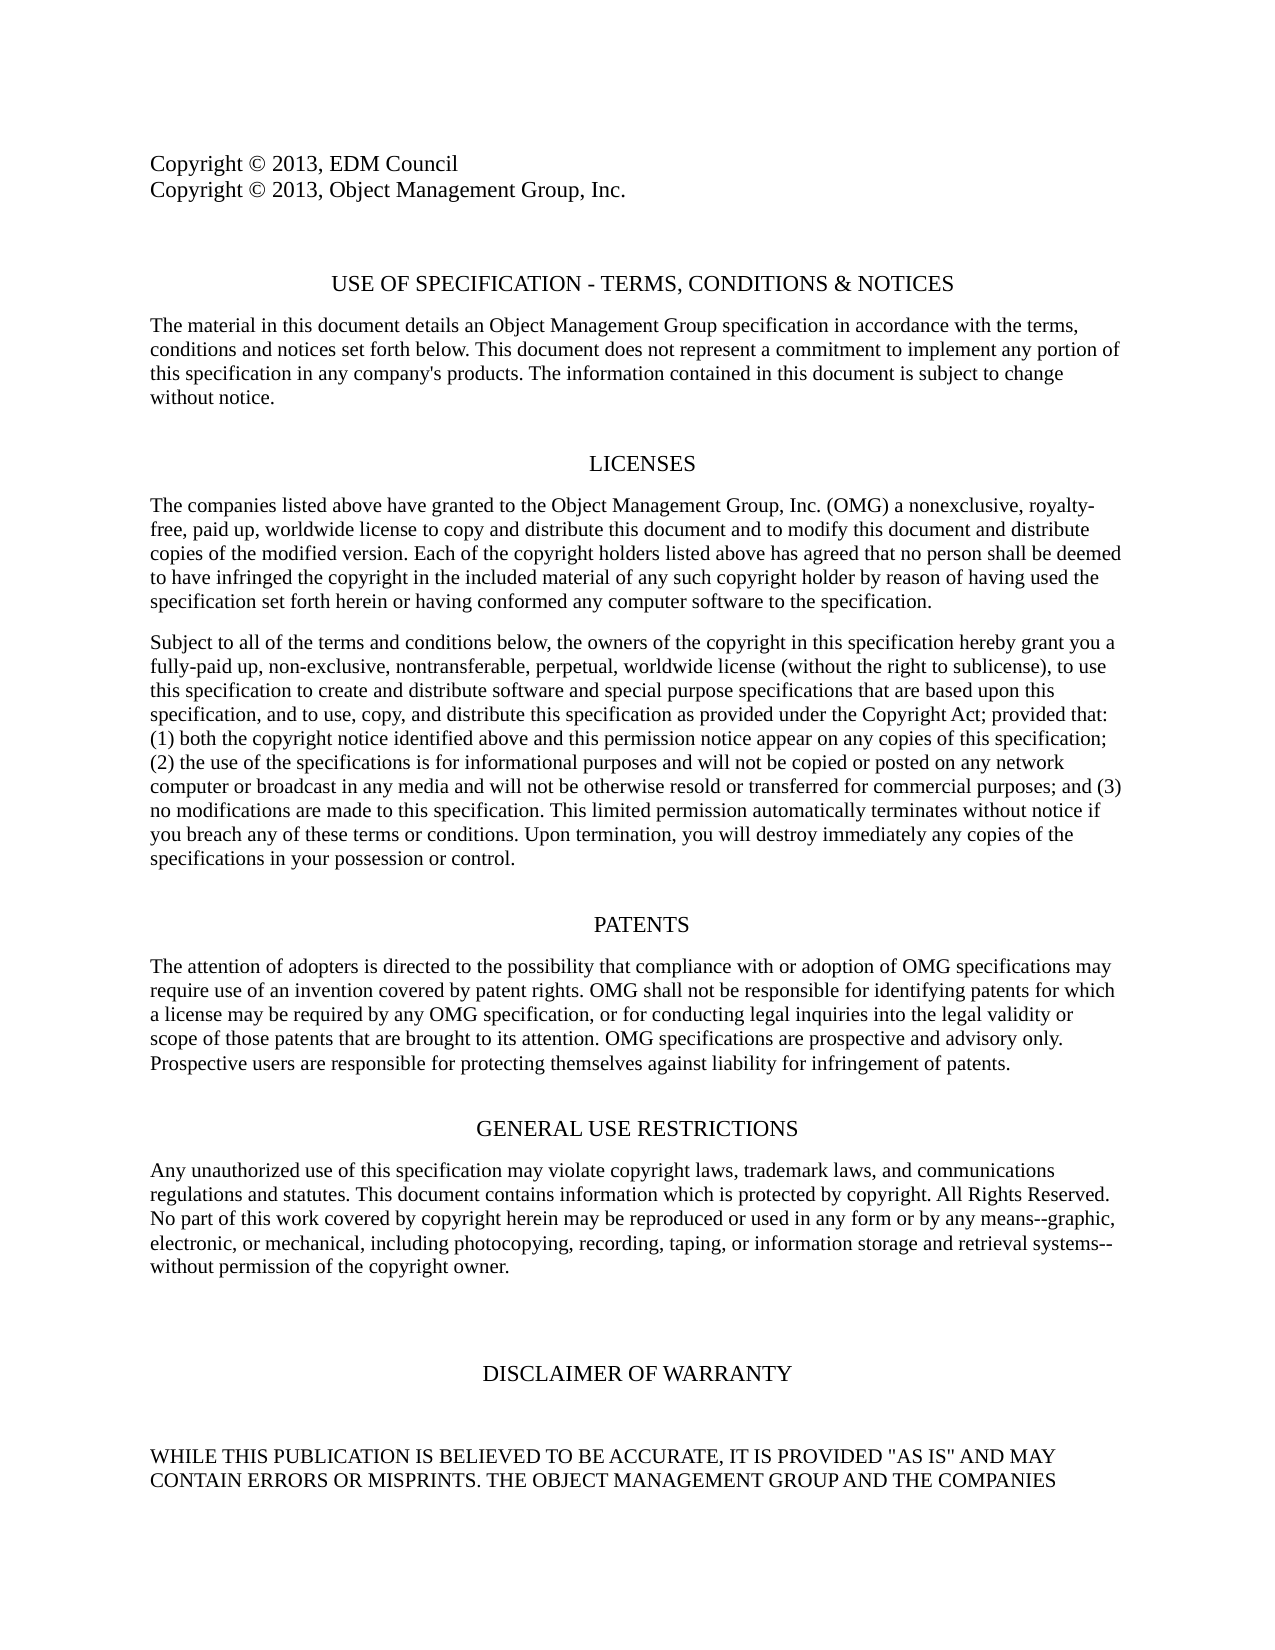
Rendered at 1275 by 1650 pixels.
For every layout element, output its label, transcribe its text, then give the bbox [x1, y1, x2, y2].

text The attention of adopters is directed to the possibility that compliance with or adoption of OMG specifications may require use of an invention covered by patent rights. OMG shall not be responsible for identifying patents for which a license may be required by any OMG specification, or for conducting legal inquiries into the legal validity or scope of those patents that are brought to its attention. OMG specifications are prospective and advisory only. Prospective users are responsible for protecting themselves against liability for infringement of patents. [150, 954, 1125, 1074]
text Subject to all of the terms and conditions below, the owners of the copyright in this specification hereby grant you a fully-paid up, non-exclusive, nontransferable, perpetual, worldwide license (without the right to sublicense), to use this specification to create and distribute software and special purpose specifications that are based upon this specification, and to use, copy, and distribute this specification as provided under the Copyright Act; provided that: (1) both the copyright notice identified above and this permission notice appear on any copies of this specification; (2) the use of the specifications is for informational purposes and will not be copied or posted on any network computer or broadcast in any media and will not be otherwise resold or transferred for commercial purposes; and (3) no modifications are made to this specification. This limited permission automatically terminates without notice if you breach any of these terms or conditions. Upon termination, you will destroy immediately any copies of the specifications in your possession or control. [150, 630, 1125, 870]
text USE OF SPECIFICATION - TERMS, CONDITIONS & NOTICES [161, 270, 1125, 296]
text Copyright © 2013, EDM Council Copyright © 2013, Object Management Group, Inc. [150, 150, 1125, 227]
text GENERAL USE RESTRICTIONS [150, 1115, 1125, 1142]
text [150, 1444, 1125, 1492]
text PATENTS [158, 911, 1125, 937]
text The companies listed above have granted to the Object Management Group, Inc. (OMG) a nonexclusive, royalty-free, paid up, worldwide license to copy and distribute this document and to modify this document and distribute copies of the modified version. Each of the copyright holders listed above has agreed that no person shall be deemed to have infringed the copyright in the included material of any such copyright holder by reason of having used the specification set forth herein or having conformed any computer software to the specification. [150, 493, 1125, 613]
text LICENSES [159, 450, 1125, 476]
text Any unauthorized use of this specification may violate copyright laws, trademark laws, and communications regulations and statutes. This document contains information which is protected by copyright. All Rights Reserved. No part of this work covered by copyright herein may be reproduced or used in any form or by any means--graphic, electronic, or mechanical, including photocopying, recording, taping, or information storage and retrieval systems--without permission of the copyright owner. [150, 1158, 1125, 1278]
text The material in this document details an Object Management Group specification in accordance with the terms, conditions and notices set forth below. This document does not represent a commitment to implement any portion of this specification in any company's products. The information contained in this document is subject to change without notice. [150, 313, 1125, 409]
text DISCLAIMER OF WARRANTY [150, 1360, 1125, 1386]
